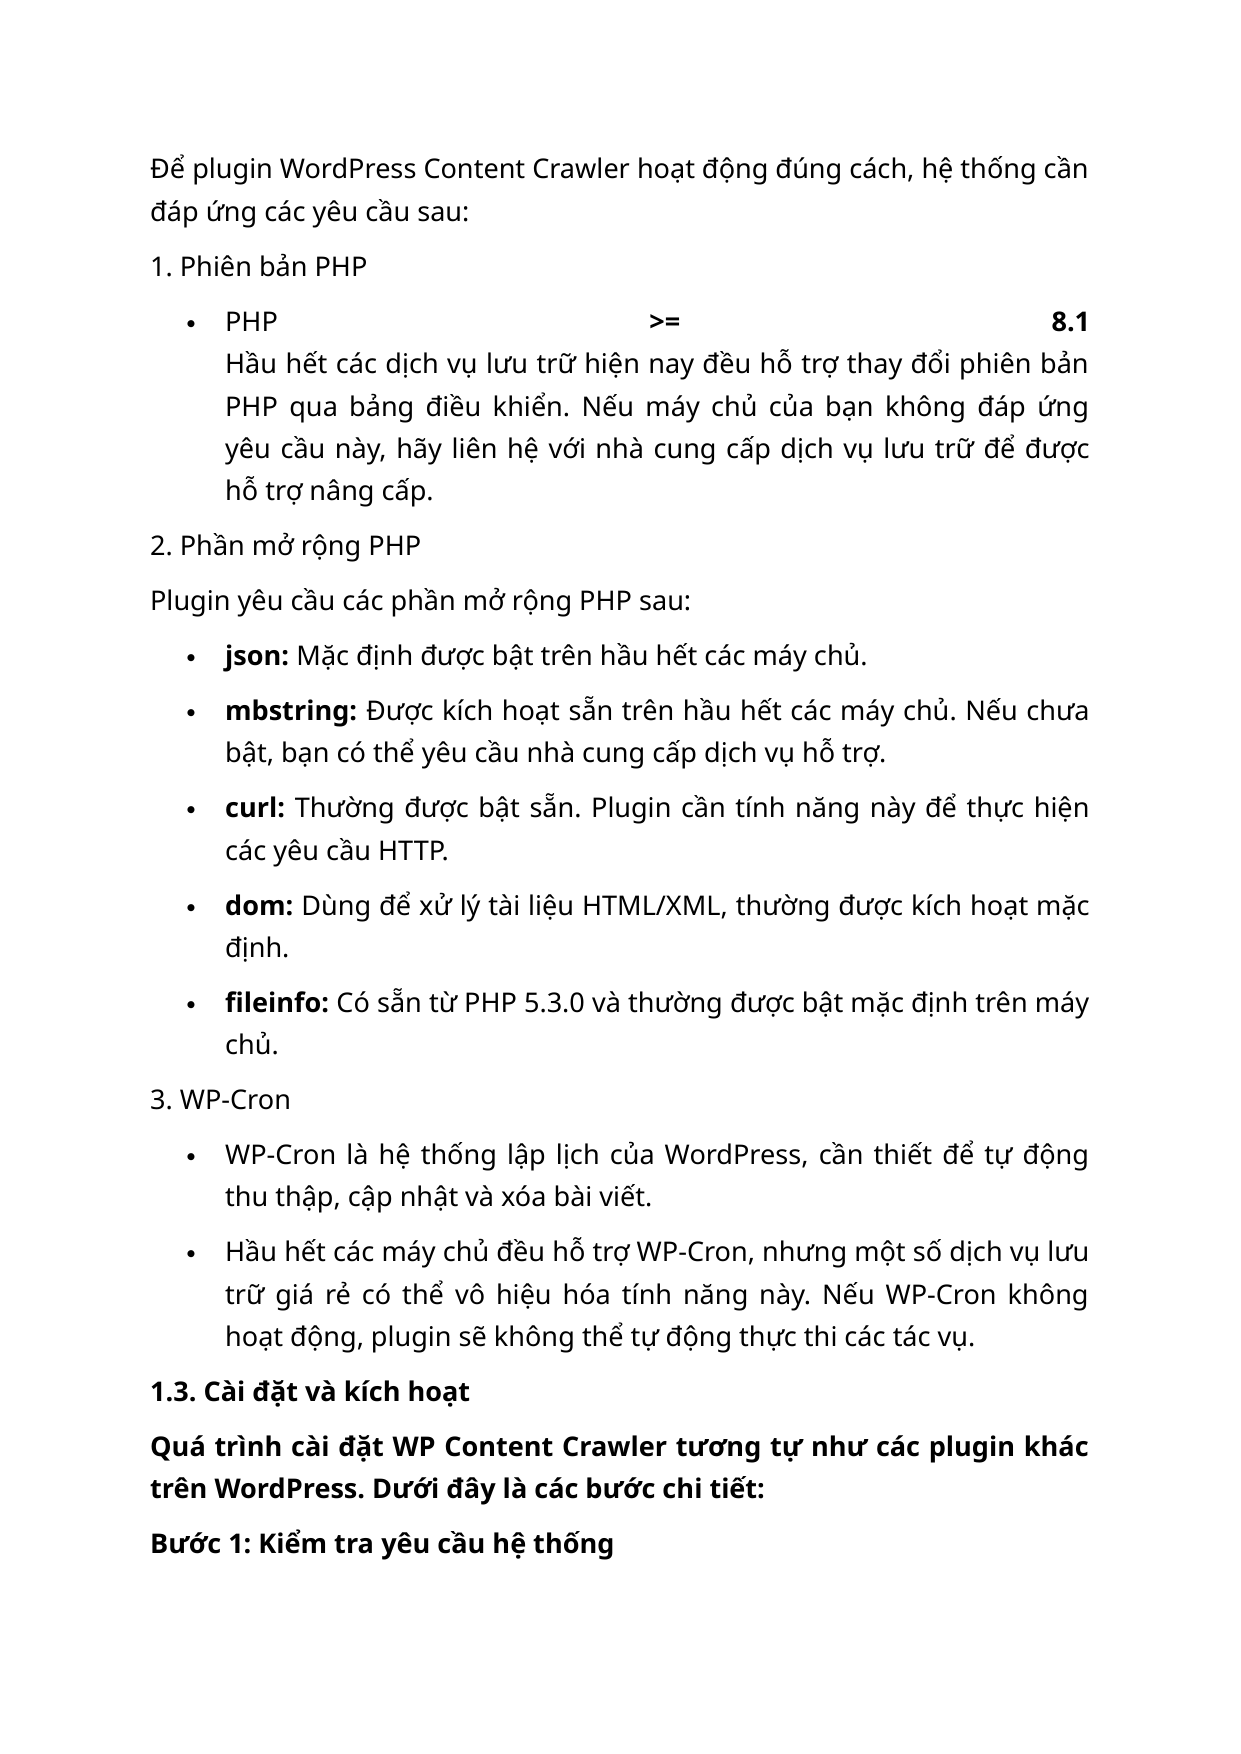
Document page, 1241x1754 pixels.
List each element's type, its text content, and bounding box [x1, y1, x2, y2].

list mbstring: Được kích hoạt sẵn trên hầu hết các máy chủ. Nếu chưa bật, bạn có thể yêu cầu nhà cung cấp dịch vụ hỗ trợ. [187, 691, 1090, 771]
list json: Mặc định được bật trên hầu hết các máy chủ. [187, 636, 1090, 673]
text Plugin yêu cầu các phần mở rộng PHP sau: [150, 582, 1090, 618]
list PHP >= 8.1 Hầu hết các dịch vụ lưu trữ hiện nay đều hỗ trợ thay đổi phiên bản PHP qua bảng điều khiển. Nếu máy chủ của bạn không đáp ứng yêu cầu này, hãy liên hệ với nhà cung cấp dịch vụ lưu trữ để được hỗ trợ nâng cấp. [187, 302, 1090, 509]
text 1. Phiên bản PHP [150, 247, 1090, 284]
text Quá trình cài đặt WP Content Crawler tương tự như các plugin khác trên WordPress. Dưới đây là các bước chi tiết: [150, 1427, 1090, 1507]
list Hầu hết các máy chủ đều hỗ trợ WP-Cron, nhưng một số dịch vụ lưu trữ giá rẻ có thể vô hiệu hóa tính năng này. Nếu WP-Cron không hoạt động, plugin sẽ không thể tự động thực thi các tác vụ. [187, 1233, 1090, 1354]
text 3. WP-Cron [150, 1081, 1090, 1117]
list curl: Thường được bật sẵn. Plugin cần tính năng này để thực hiện các yêu cầu HTTP. [187, 789, 1090, 868]
text 2. Phần mở rộng PHP [150, 527, 1090, 563]
text 1.3. Cài đặt và kích hoạt [150, 1372, 1090, 1409]
list fileinfo: Có sẵn từ PHP 5.3.0 và thường được bật mặc định trên máy chủ. [187, 983, 1090, 1062]
list dom: Dùng để xử lý tài liệu HTML/XML, thường được kích hoạt mặc định. [187, 886, 1090, 965]
list WP-Cron là hệ thống lập lịch của WordPress, cần thiết để tự động thu thập, cập nhật và xóa bài viết. [187, 1135, 1090, 1215]
text Bước 1: Kiểm tra yêu cầu hệ thống [150, 1524, 1090, 1561]
text Để plugin WordPress Content Crawler hoạt động đúng cách, hệ thống cần đáp ứng các yêu cầu sau: [150, 150, 1090, 229]
